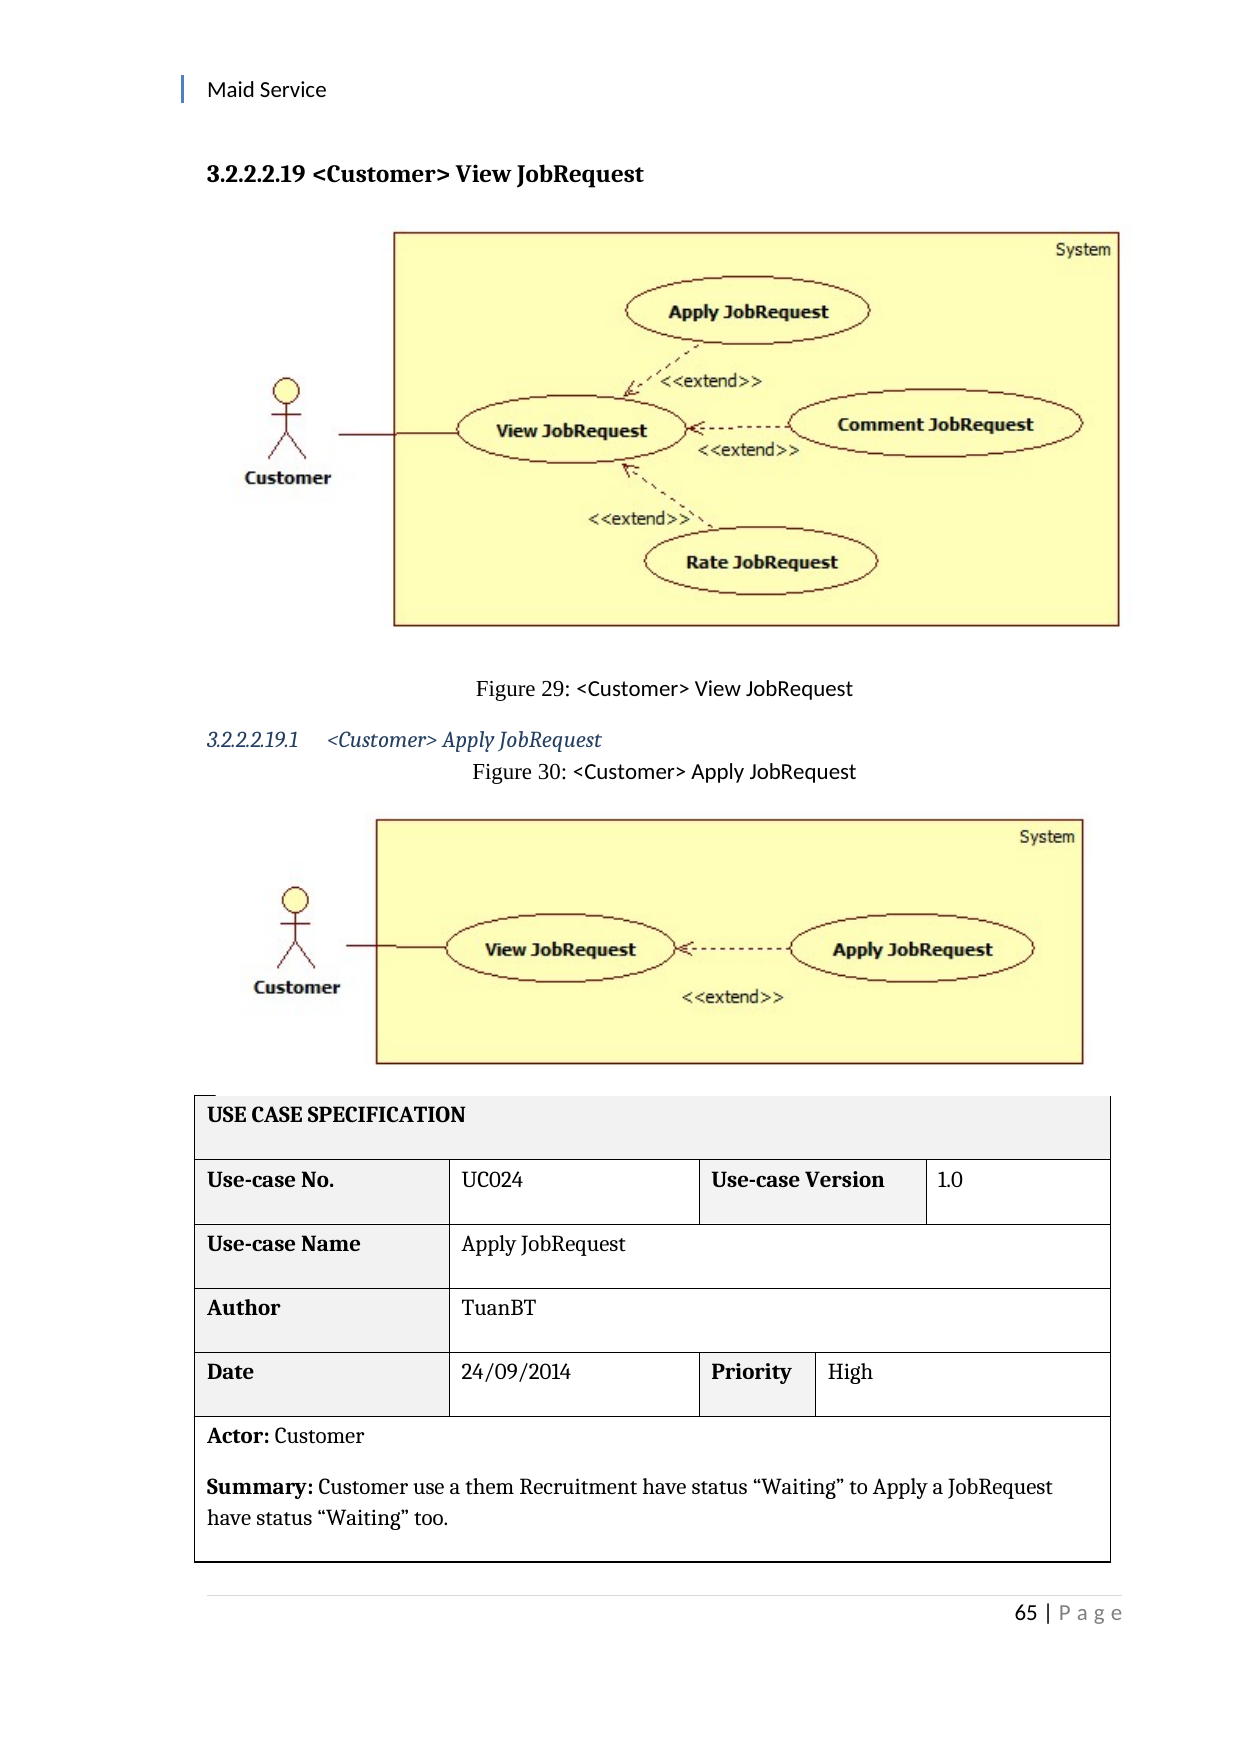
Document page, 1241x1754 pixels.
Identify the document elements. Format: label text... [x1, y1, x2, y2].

table_cell Use-case Version [700, 1160, 926, 1223]
text Figure 29: <Customer> View JobRequest [207, 658, 1122, 702]
table_cell Date [195, 1353, 449, 1416]
table_cell UC024 [450, 1160, 699, 1223]
table_header USE CASE SPECIFICATION [195, 1096, 1110, 1159]
picture [215, 788, 1114, 1096]
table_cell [195, 1417, 1110, 1561]
table_cell TuanBT [450, 1289, 1110, 1352]
table_cell High [816, 1353, 1110, 1416]
picture [206, 201, 1150, 658]
text Figure 30: <Customer> Apply JobRequest [207, 757, 1122, 785]
subtitle <Customer> Apply JobRequest [207, 727, 1122, 753]
table_cell Apply JobRequest [450, 1225, 1110, 1288]
subtitle <Customer> View JobRequest [207, 160, 1122, 189]
table_cell 1.0 [927, 1160, 1110, 1223]
table_cell Author [195, 1289, 449, 1352]
table_cell 24/09/2014 [450, 1353, 699, 1416]
table_cell Use-case Name [195, 1225, 449, 1288]
table_cell Use-case No. [195, 1160, 449, 1223]
table_cell Priority [700, 1353, 815, 1416]
